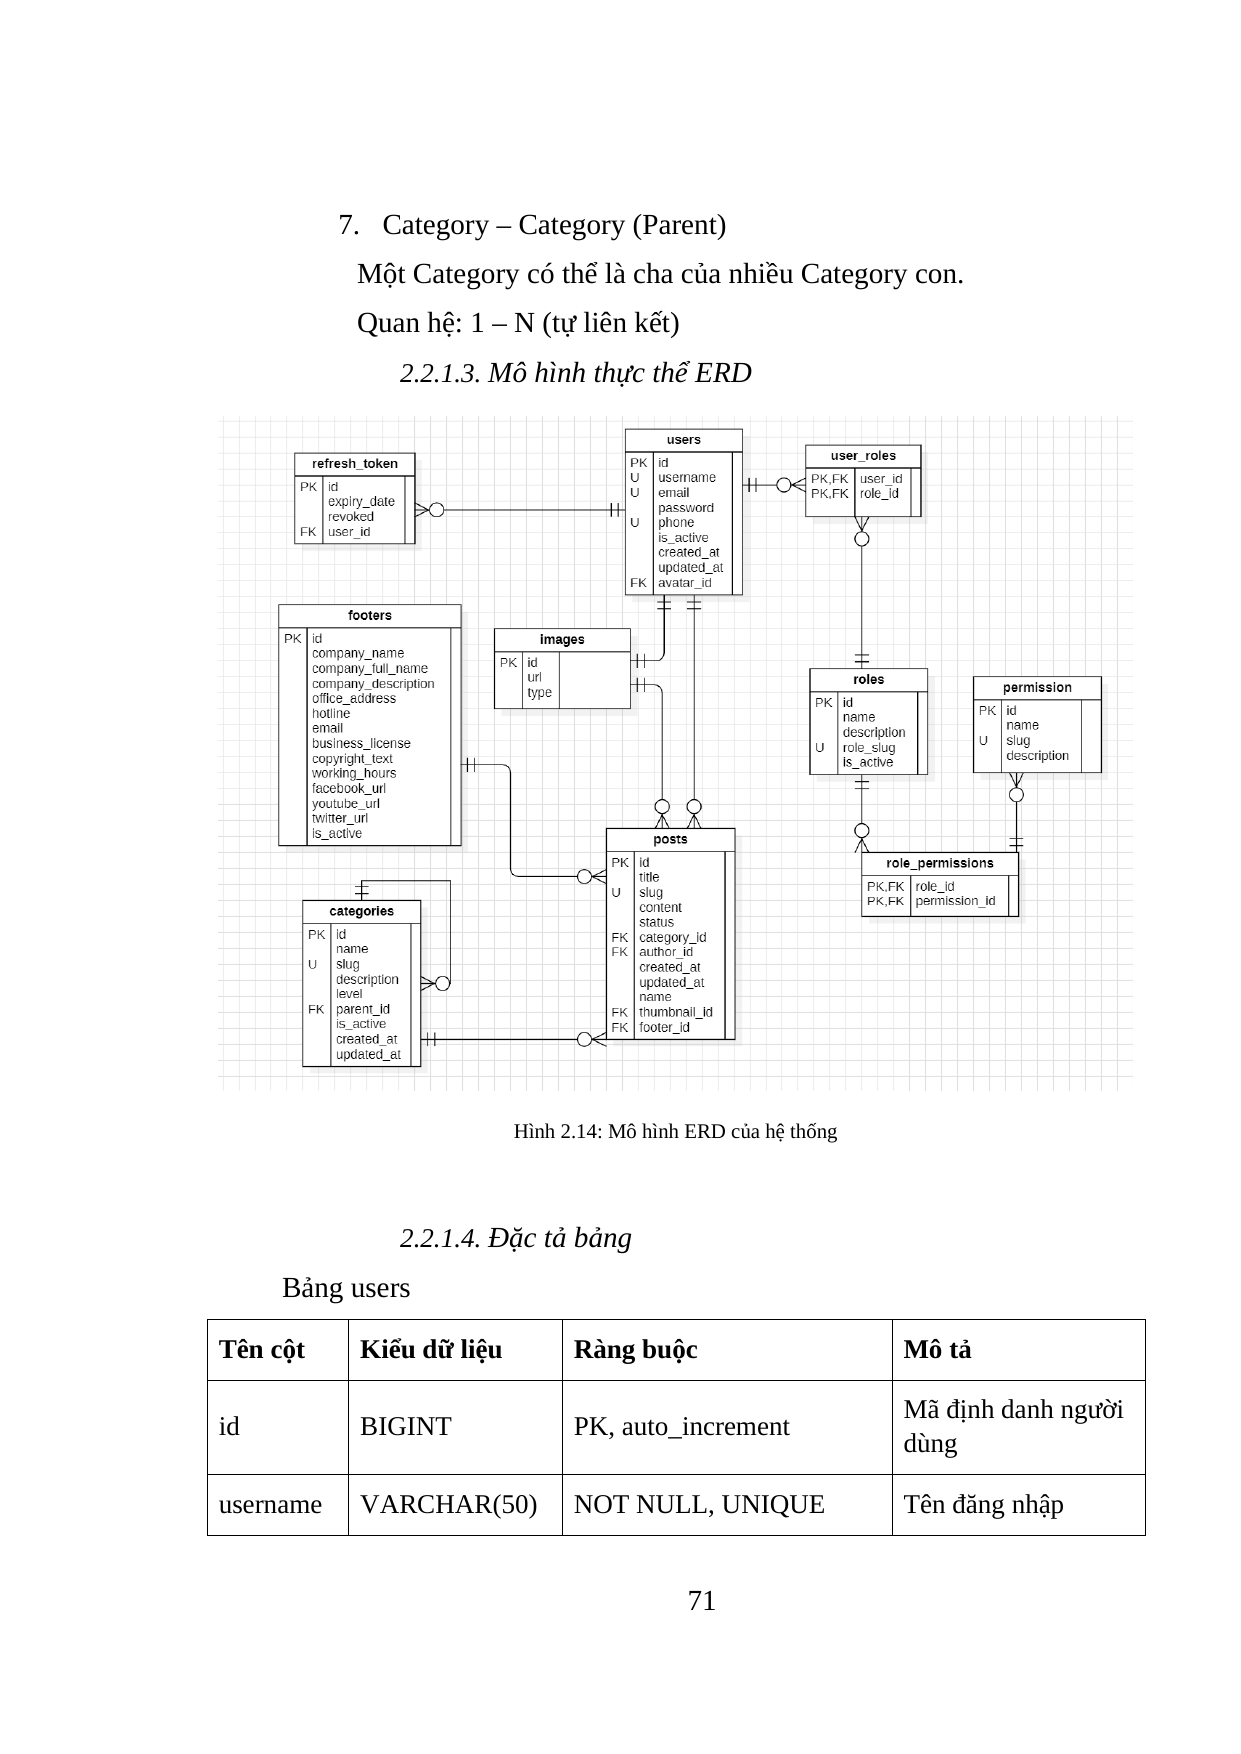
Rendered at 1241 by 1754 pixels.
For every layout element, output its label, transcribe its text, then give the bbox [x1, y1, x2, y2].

list Category – Category (Parent) [338, 207, 1122, 240]
table_header Tên cột [208, 1320, 348, 1380]
table_cell Mã định danh người dùng [893, 1381, 1145, 1474]
text Bảng users [207, 1270, 1122, 1303]
table_header [207, 404, 1144, 1106]
picture [218, 416, 1133, 1091]
subtitle Đặc tả bảng [325, 1220, 1122, 1254]
table_cell Hình 2.14: Mô hình ERD của hệ thống [207, 1106, 1144, 1158]
table_header Mô tả [893, 1320, 1145, 1380]
table_cell VARCHAR(50) [349, 1475, 562, 1535]
table_cell Tên đăng nhập [893, 1475, 1145, 1535]
table_header Kiểu dữ liệu [349, 1320, 562, 1380]
table_cell id [208, 1381, 348, 1474]
table_cell username [208, 1475, 348, 1535]
text Một Category có thể là cha của nhiều Category con. [282, 256, 1122, 290]
table_header Ràng buộc [563, 1320, 892, 1380]
table_cell NOT NULL, UNIQUE [563, 1475, 892, 1535]
text Quan hệ: 1 – N (tự liên kết) [282, 306, 1122, 339]
table_cell PK, auto_increment [563, 1381, 892, 1474]
subtitle Mô hình thực thể ERD [325, 355, 1122, 388]
table_cell BIGINT [349, 1381, 562, 1474]
